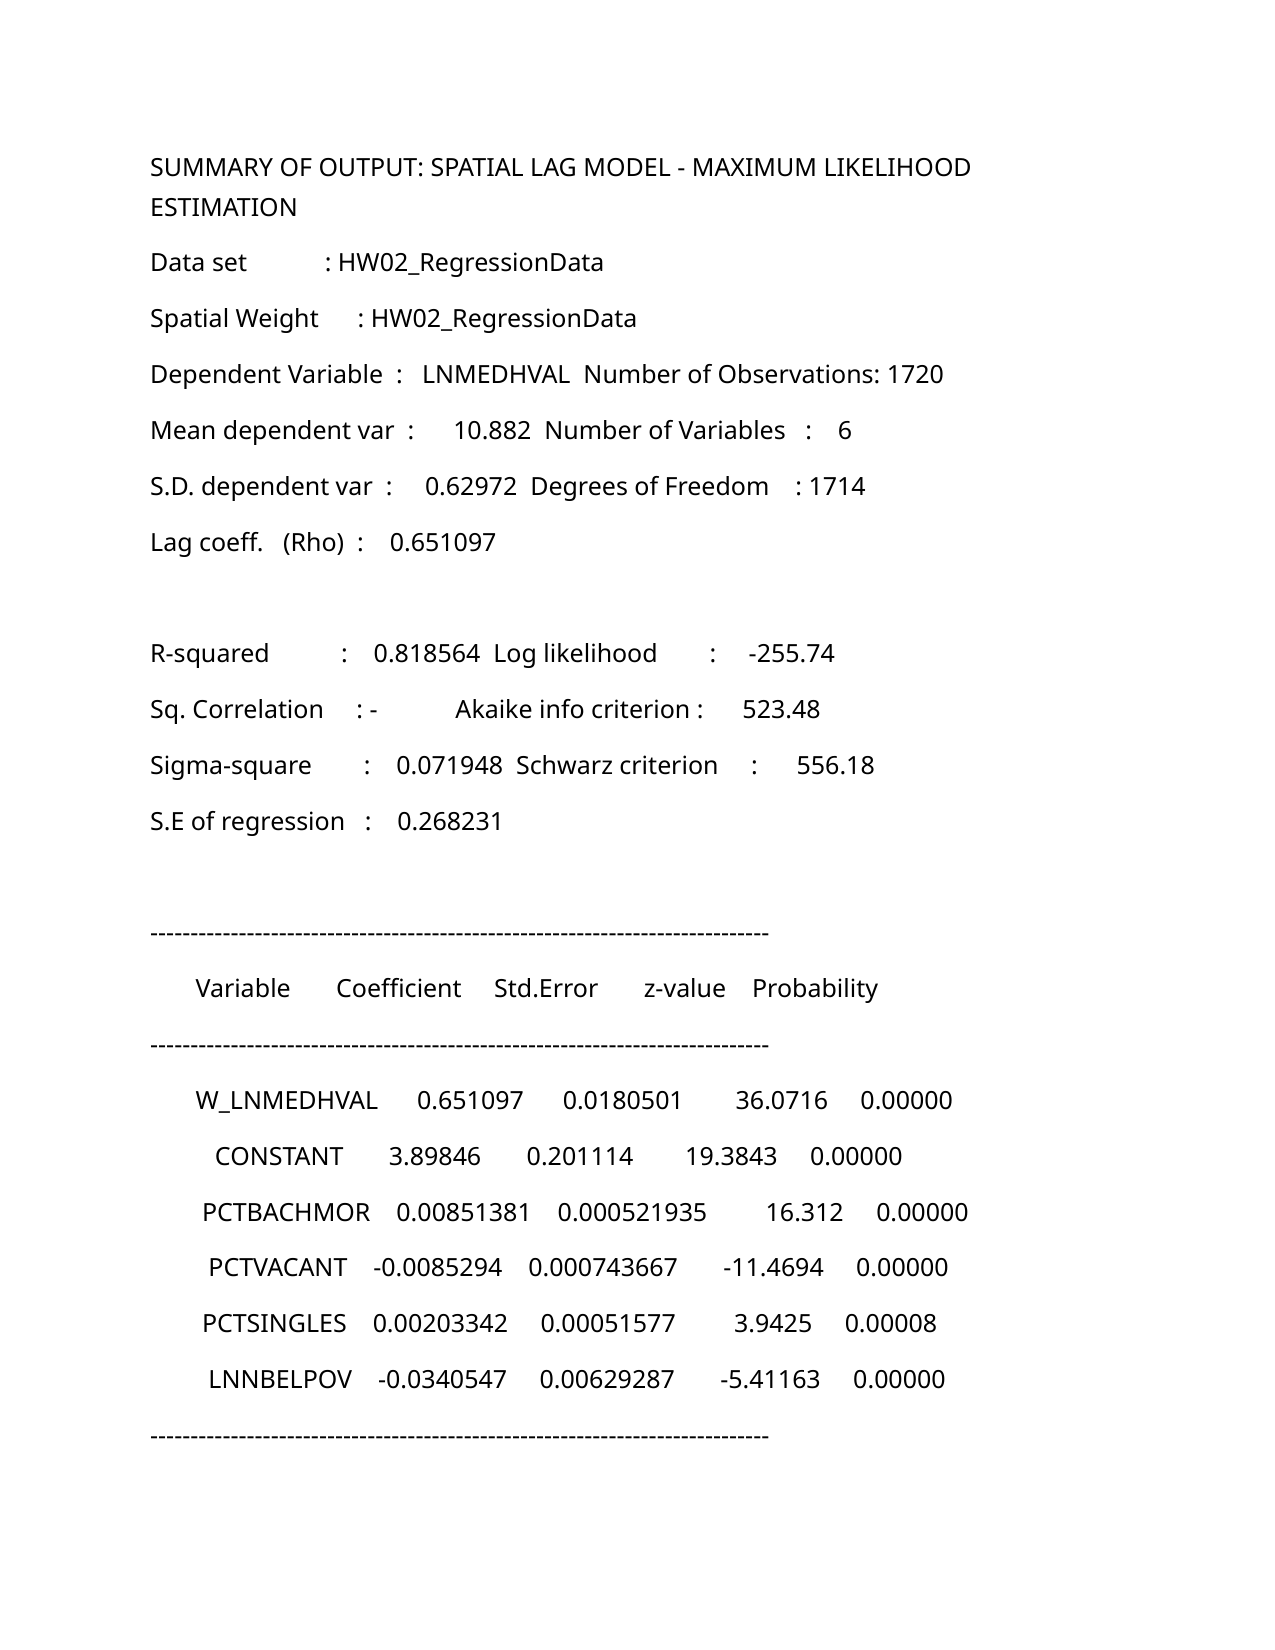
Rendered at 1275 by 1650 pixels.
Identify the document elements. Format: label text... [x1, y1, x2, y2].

text PCTBACHMOR 0.00851381 0.000521935 16.312 0.00000 [150, 1194, 1125, 1228]
text Lag coeff. (Rho) : 0.651097 [150, 524, 1125, 558]
text ----------------------------------------------------------------------------- [150, 1417, 1125, 1452]
text Data set : HW02_RegressionData [150, 245, 1125, 279]
text R-squared : 0.818564 Log likelihood : -255.74 [150, 636, 1125, 670]
text Sq. Correlation : - Akaike info criterion : 523.48 [150, 692, 1125, 726]
text ----------------------------------------------------------------------------- [150, 915, 1125, 949]
text PCTVACANT -0.0085294 0.000743667 -11.4694 0.00000 [150, 1250, 1125, 1284]
text S.D. dependent var : 0.62972 Degrees of Freedom : 1714 [150, 468, 1125, 502]
text W_LNMEDHVAL 0.651097 0.0180501 36.0716 0.00000 [150, 1082, 1125, 1117]
text Dependent Variable : LNMEDHVAL Number of Observations: 1720 [150, 357, 1125, 391]
text LNNBELPOV -0.0340547 0.00629287 -5.41163 0.00000 [150, 1362, 1125, 1396]
text Mean dependent var : 10.882 Number of Variables : 6 [150, 412, 1125, 447]
text CONSTANT 3.89846 0.201114 19.3843 0.00000 [150, 1138, 1125, 1172]
text Spatial Weight : HW02_RegressionData [150, 301, 1125, 335]
text Variable Coefficient Std.Error z-value Probability [150, 971, 1125, 1005]
text S.E of regression : 0.268231 [150, 803, 1125, 837]
text Sigma-square : 0.071948 Schwarz criterion : 556.18 [150, 747, 1125, 782]
text PCTSINGLES 0.00203342 0.00051577 3.9425 0.00008 [150, 1306, 1125, 1340]
text SUMMARY OF OUTPUT: SPATIAL LAG MODEL - MAXIMUM LIKELIHOOD ESTIMATION [150, 150, 1125, 223]
text ----------------------------------------------------------------------------- [150, 1027, 1125, 1061]
